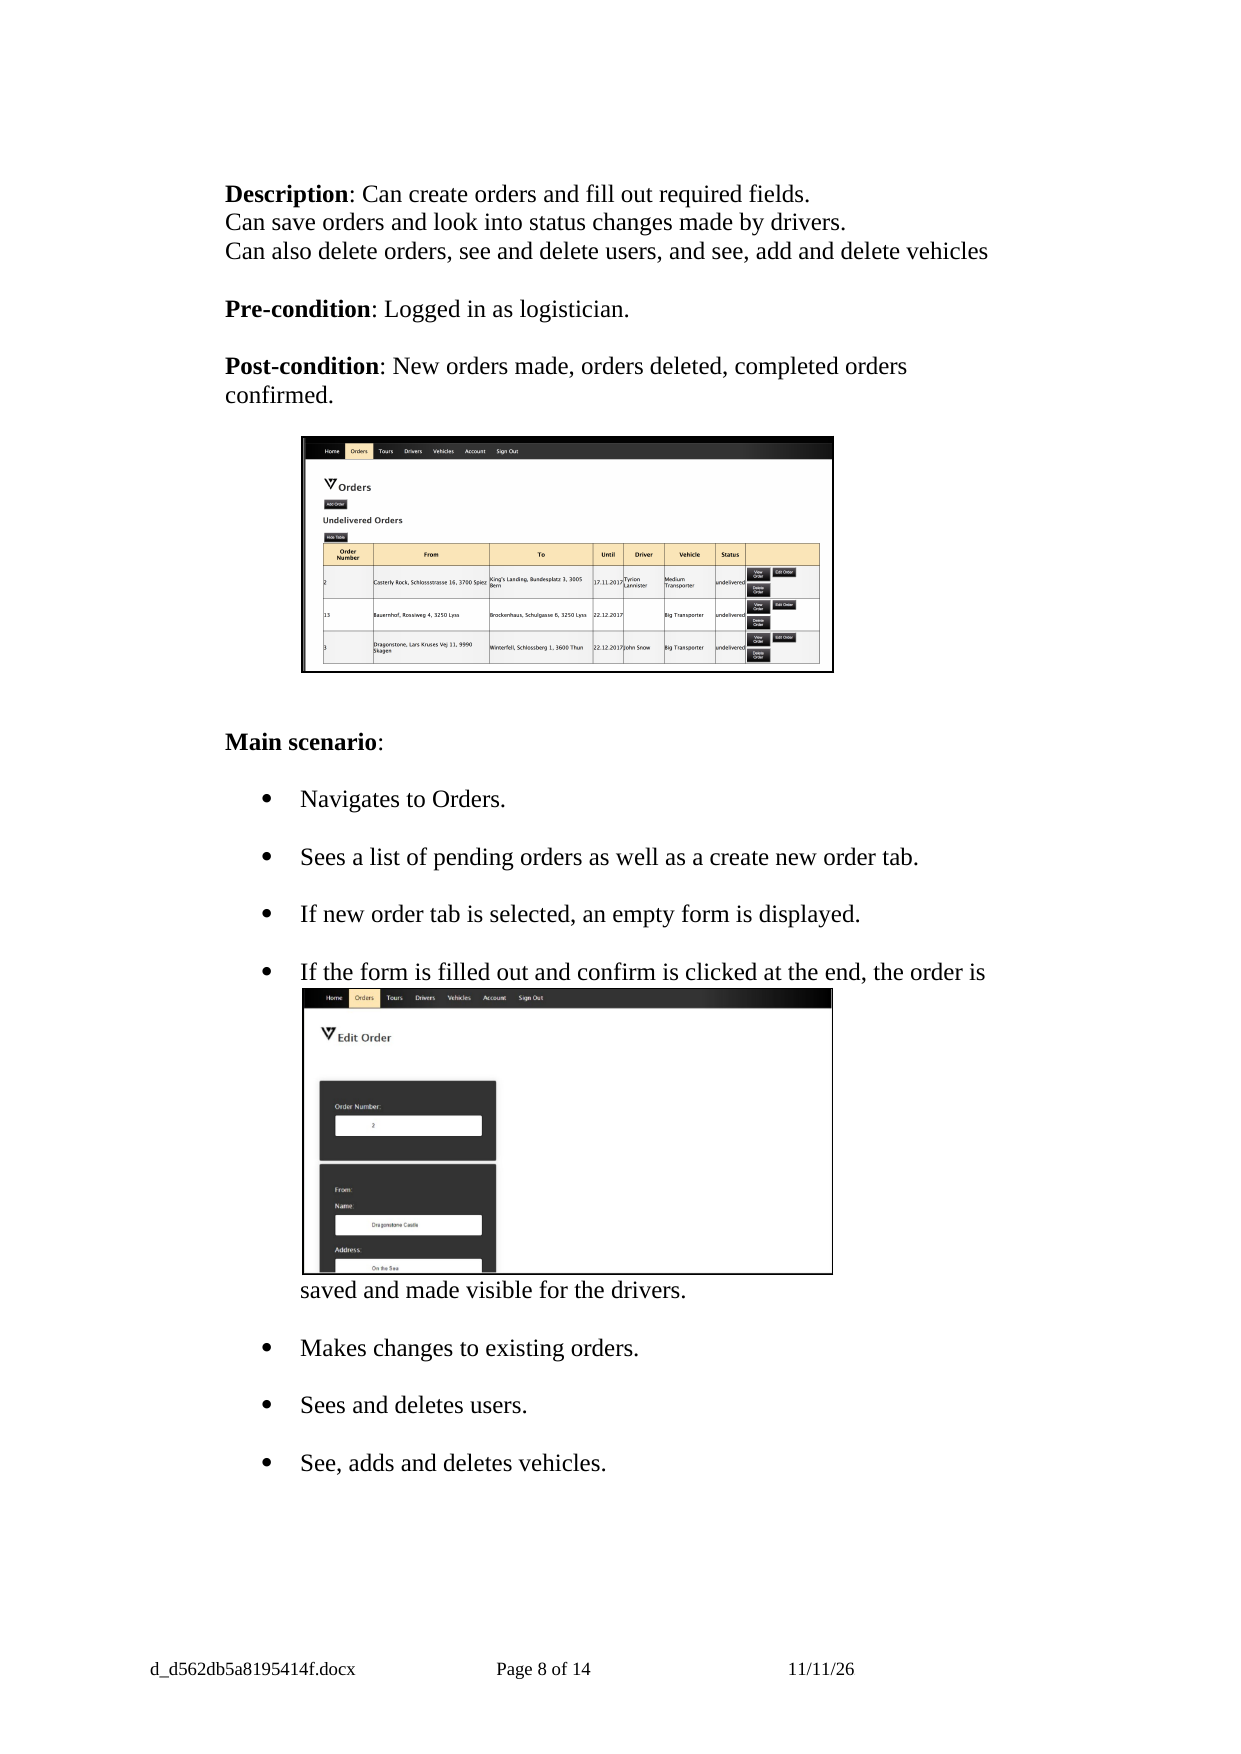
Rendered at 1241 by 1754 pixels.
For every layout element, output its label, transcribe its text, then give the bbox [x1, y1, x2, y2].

list Navigates to Orders. [262, 784, 1015, 813]
list Makes changes to existing orders. [262, 1333, 1015, 1362]
list If new order tab is selected, an empty form is displayed. [262, 899, 1015, 928]
picture [304, 989, 832, 1274]
list See, adds and deletes vehicles. [262, 1448, 1015, 1477]
text Can also delete orders, see and delete users, and see, add and delete vehicles [225, 236, 1015, 265]
list Sees and deletes users. [262, 1390, 1015, 1419]
text Post-condition: New orders made, orders deleted, completed orders confirmed. [225, 351, 1015, 409]
list Sees a list of pending orders as well as a create new order tab. [262, 842, 1015, 870]
text Description: Can create orders and fill out required fields. [225, 179, 1015, 207]
picture [303, 438, 832, 671]
text Pre-condition: Logged in as logistician. [225, 294, 1015, 322]
text Main scenario: [225, 727, 1015, 755]
text Can save orders and look into status changes made by drivers. [225, 207, 1015, 236]
